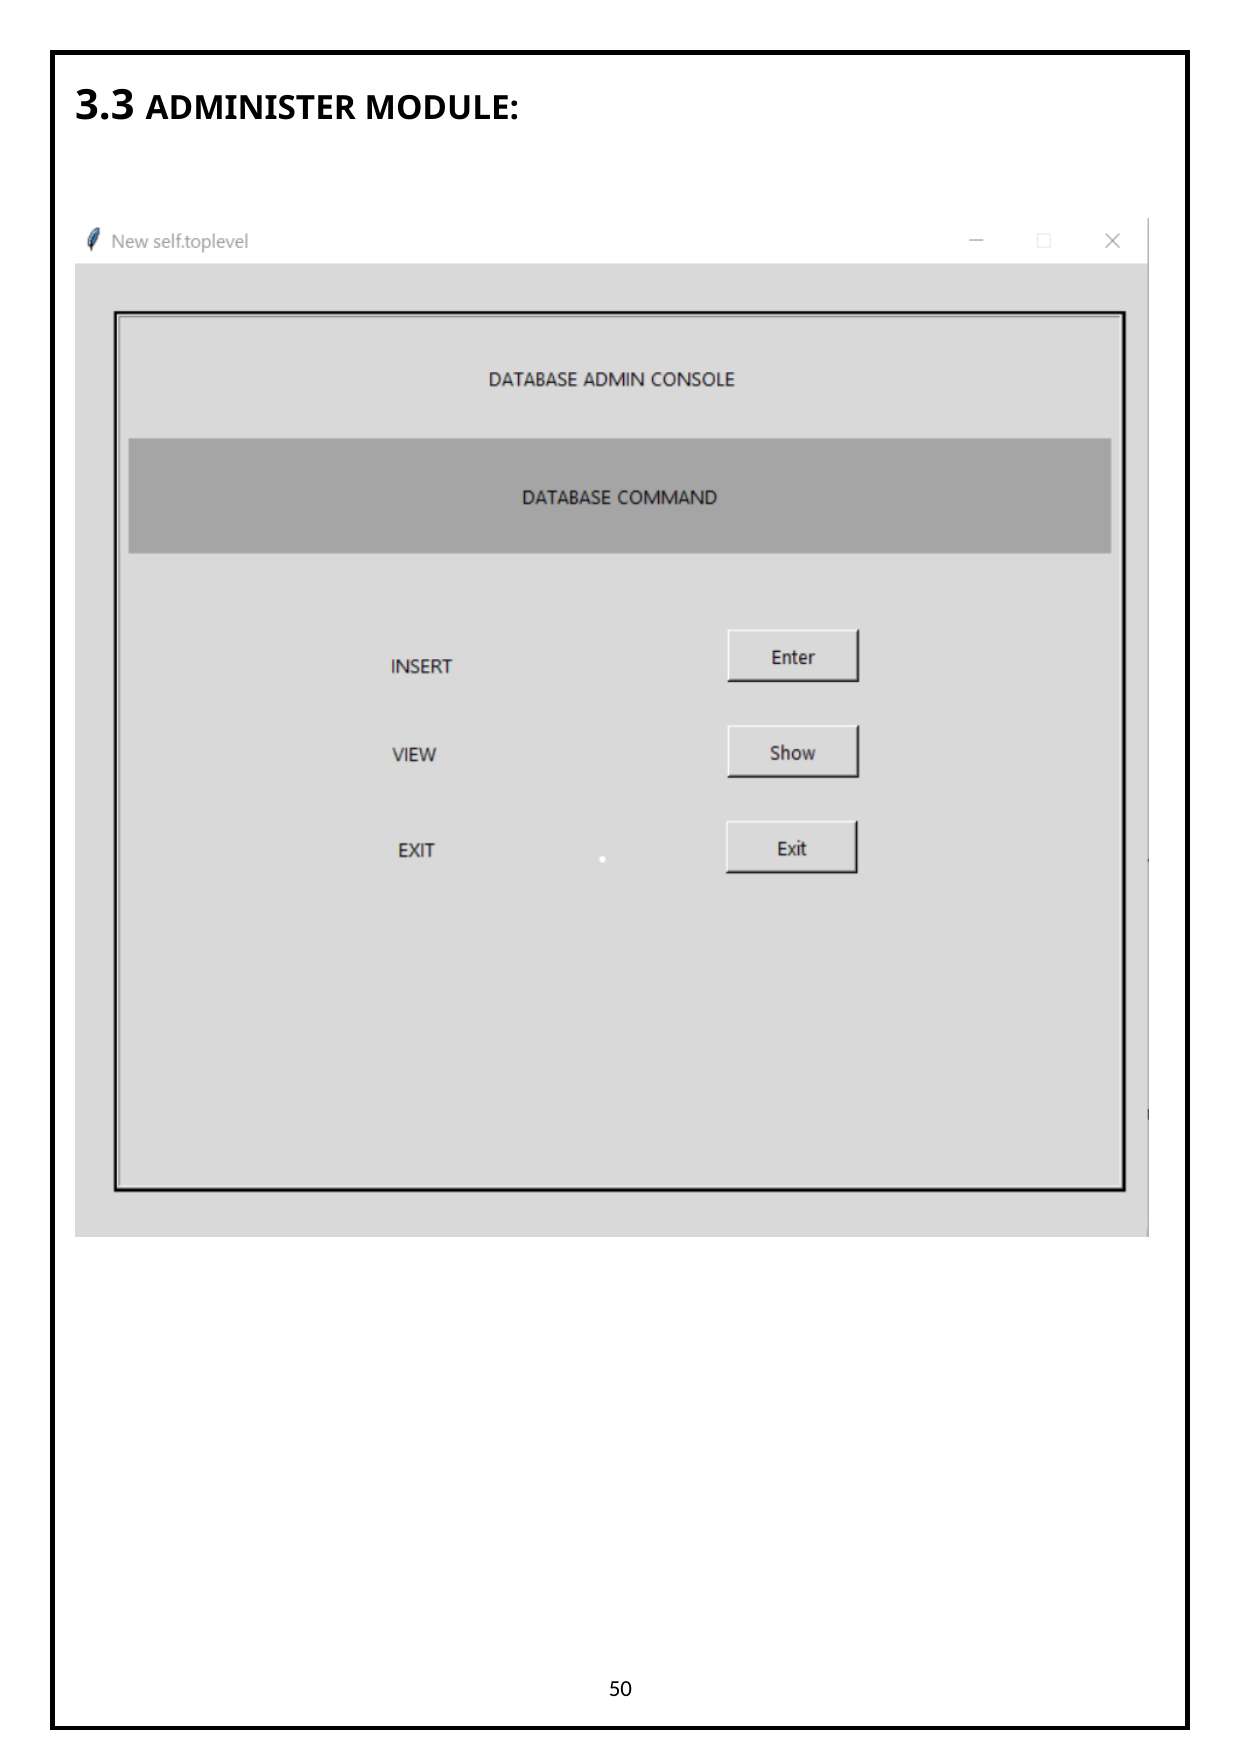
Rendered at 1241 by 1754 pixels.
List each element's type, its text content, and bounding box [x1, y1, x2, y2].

text 3.3 ADMINISTER MODULE: [75, 75, 1165, 132]
picture [75, 218, 1149, 1237]
